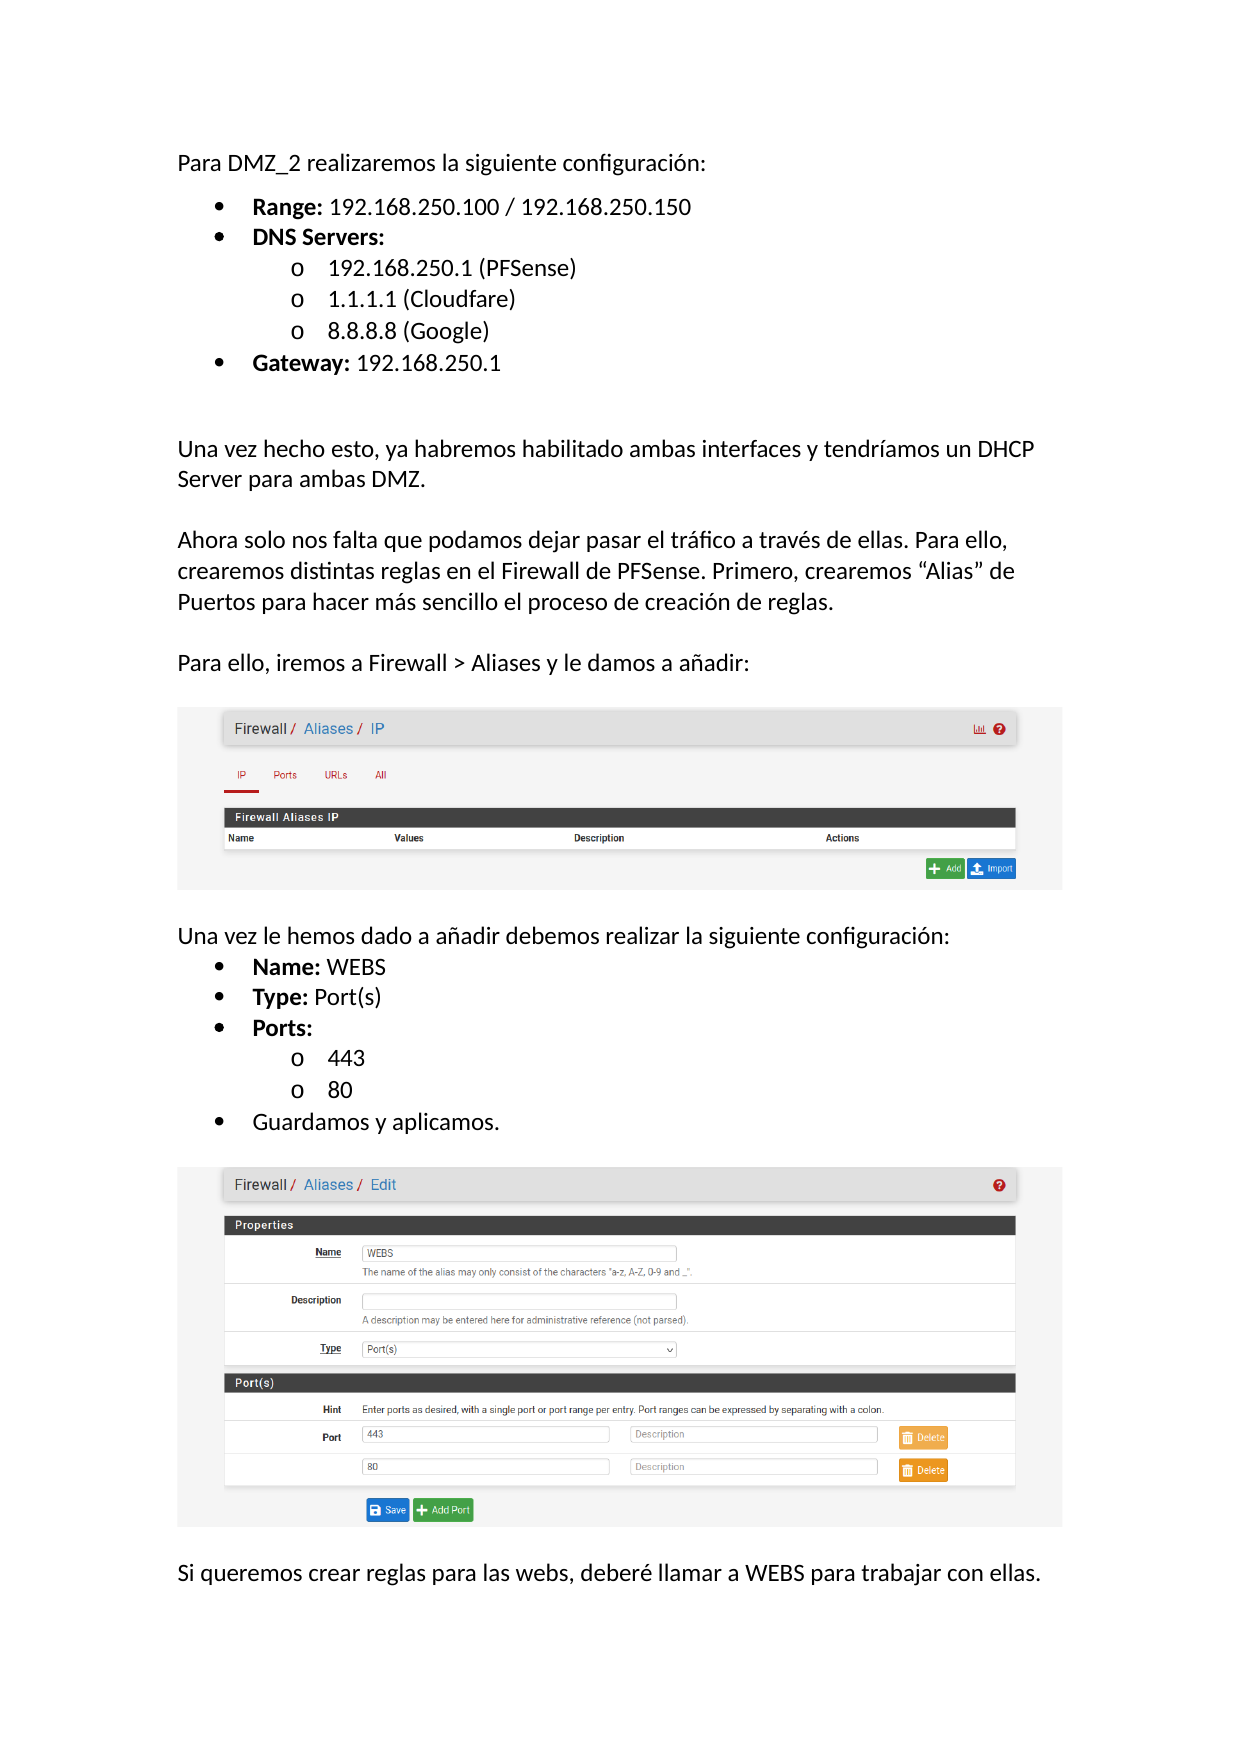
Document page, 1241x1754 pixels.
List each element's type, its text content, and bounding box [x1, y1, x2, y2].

list Type: Port(s) [215, 981, 1063, 1012]
list 80 [290, 1074, 1063, 1106]
list Guardamos y aplicamos. [215, 1106, 1063, 1136]
list 1.1.1.1 (Cloudfare) [290, 283, 1063, 315]
picture [177, 1167, 1063, 1527]
text Para DMZ_2 realizaremos la siguiente configuración: [177, 148, 1063, 178]
text Para ello, iremos a Firewall > Aliases y le damos a añadir: [177, 647, 1063, 677]
list Name: WEBS [215, 951, 1063, 981]
list Range: 192.168.250.100 / 192.168.250.150 [215, 191, 1063, 221]
picture [177, 707, 1063, 890]
list DNS Servers: [215, 221, 1063, 252]
text Una vez hecho esto, ya habremos habilitado ambas interfaces y tendríamos un DHCP Server para ambas DMZ. [177, 433, 1063, 494]
list 443 [290, 1042, 1063, 1074]
text Una vez le hemos dado a añadir debemos realizar la siguiente configuración: [177, 920, 1063, 951]
text Si queremos crear reglas para las webs, deberé llamar a WEBS para trabajar con ellas. [177, 1557, 1063, 1588]
list 8.8.8.8 (Google) [290, 315, 1063, 347]
list Ports: [215, 1012, 1063, 1042]
text Ahora solo nos falta que podamos dejar pasar el tráfico a través de ellas. Para ello, crearemos distintas reglas en el Firewall de PFSense. Primero, crearemos “Alias” de Puertos para hacer más sencillo el proceso de creación de reglas. [177, 524, 1063, 647]
list Gateway: 192.168.250.1 [215, 347, 1063, 377]
list 192.168.250.1 (PFSense) [290, 252, 1063, 283]
